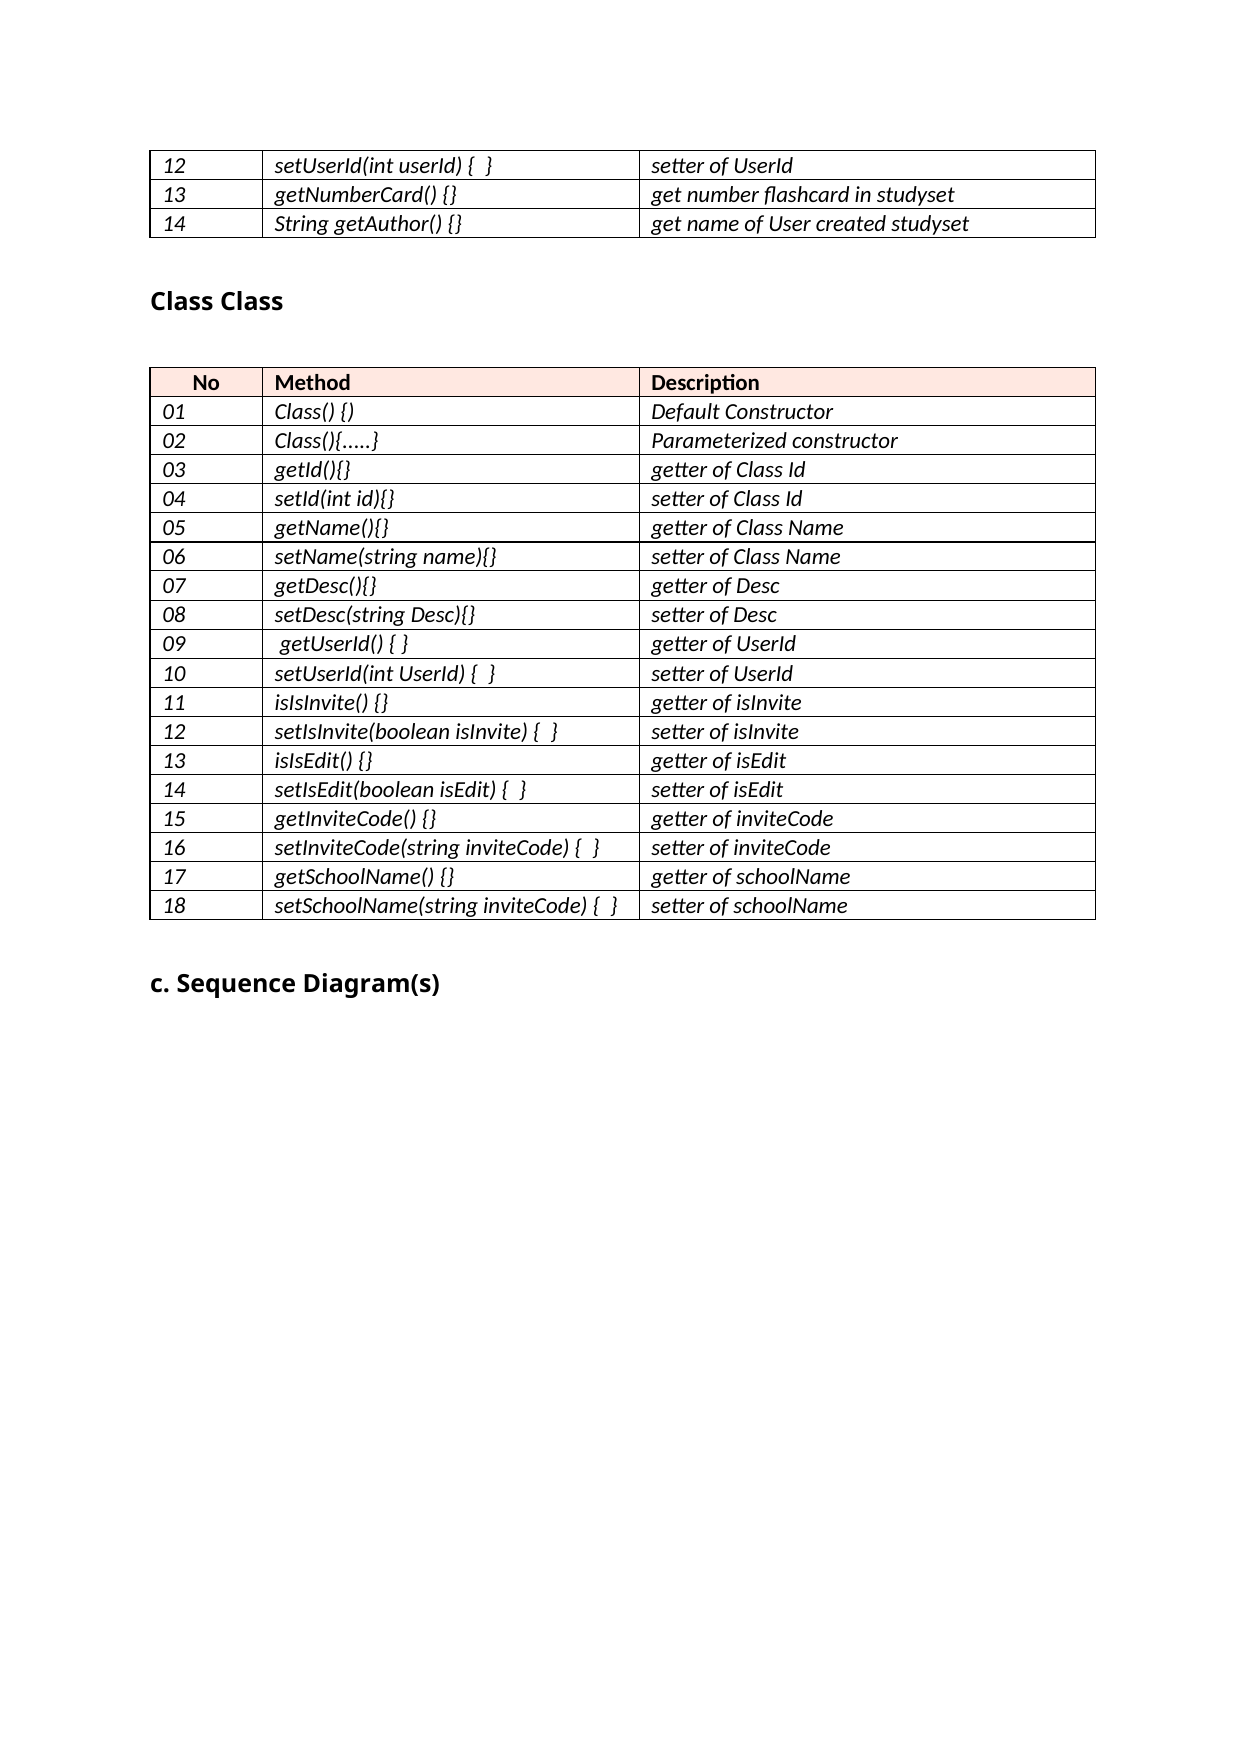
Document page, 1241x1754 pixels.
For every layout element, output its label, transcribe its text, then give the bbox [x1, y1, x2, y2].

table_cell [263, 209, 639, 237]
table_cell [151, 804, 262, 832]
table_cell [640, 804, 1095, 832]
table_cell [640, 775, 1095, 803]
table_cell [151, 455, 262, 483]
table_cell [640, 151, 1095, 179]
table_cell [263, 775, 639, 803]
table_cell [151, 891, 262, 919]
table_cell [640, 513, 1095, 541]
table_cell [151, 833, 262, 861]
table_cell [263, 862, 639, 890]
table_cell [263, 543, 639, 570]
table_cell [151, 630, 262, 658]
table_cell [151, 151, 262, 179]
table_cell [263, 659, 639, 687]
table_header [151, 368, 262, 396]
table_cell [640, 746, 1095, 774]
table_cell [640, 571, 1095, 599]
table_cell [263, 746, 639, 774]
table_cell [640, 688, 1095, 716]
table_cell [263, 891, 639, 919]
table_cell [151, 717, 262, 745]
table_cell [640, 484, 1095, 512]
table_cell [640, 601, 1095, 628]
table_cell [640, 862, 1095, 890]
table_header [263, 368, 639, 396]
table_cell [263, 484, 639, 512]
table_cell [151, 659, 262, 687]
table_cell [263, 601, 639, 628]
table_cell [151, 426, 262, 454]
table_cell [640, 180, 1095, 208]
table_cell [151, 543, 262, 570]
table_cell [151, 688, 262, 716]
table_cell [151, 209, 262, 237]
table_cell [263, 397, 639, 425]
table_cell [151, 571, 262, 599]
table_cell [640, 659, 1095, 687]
subtitle c. Sequence Diagram(s) [150, 965, 1093, 999]
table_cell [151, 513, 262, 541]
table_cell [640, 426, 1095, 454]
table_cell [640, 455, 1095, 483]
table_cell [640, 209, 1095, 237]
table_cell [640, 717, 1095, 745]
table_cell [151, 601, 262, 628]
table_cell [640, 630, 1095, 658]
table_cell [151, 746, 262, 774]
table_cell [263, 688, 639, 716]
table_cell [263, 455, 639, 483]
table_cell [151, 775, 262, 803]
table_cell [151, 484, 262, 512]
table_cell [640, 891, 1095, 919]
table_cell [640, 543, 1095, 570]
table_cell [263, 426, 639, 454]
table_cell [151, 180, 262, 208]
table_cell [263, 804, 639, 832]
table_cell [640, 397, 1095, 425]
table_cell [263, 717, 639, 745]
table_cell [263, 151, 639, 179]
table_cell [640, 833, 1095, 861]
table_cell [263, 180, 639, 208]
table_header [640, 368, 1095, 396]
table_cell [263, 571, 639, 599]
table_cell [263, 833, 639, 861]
subtitle Class Class [150, 283, 1093, 317]
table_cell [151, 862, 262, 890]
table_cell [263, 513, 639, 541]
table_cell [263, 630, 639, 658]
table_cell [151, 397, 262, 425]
